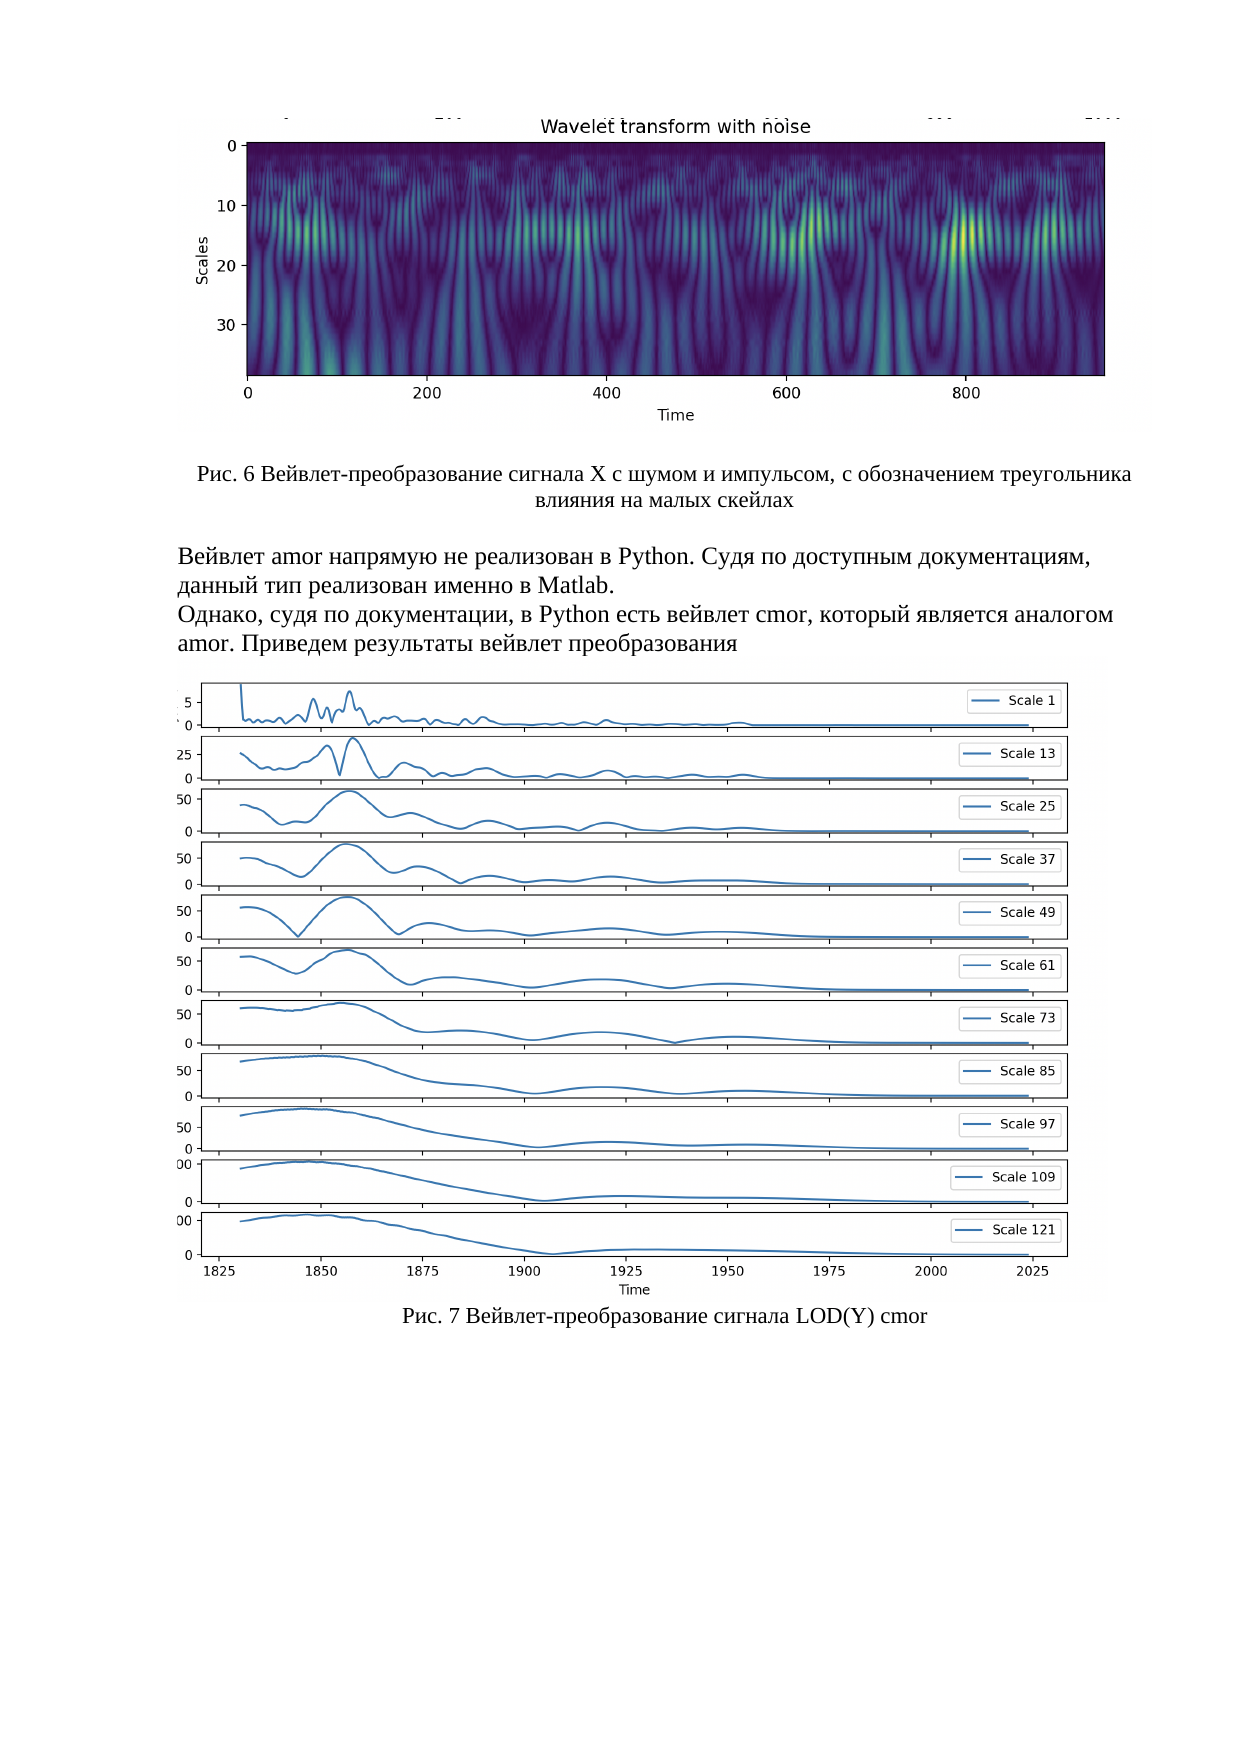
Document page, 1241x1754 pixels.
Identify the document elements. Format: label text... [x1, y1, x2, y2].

picture [177, 656, 1109, 1302]
text Рис. 6 Вейвлет-преобразование сигнала Х с шумом и импульсом, c обозначением треугольника влияния на малых скейлах [177, 460, 1152, 513]
picture [177, 118, 1152, 432]
text Рис. 7 Вейвлет-преобразование сигнала LOD(Y) cmor [177, 1302, 1152, 1328]
text Однако, судя по документации, в Python есть вейвлет cmor, который является аналогом amor. Приведем результаты вейвлет преобразования [177, 599, 1152, 656]
text Вейвлет amor напрямую не реализован в Python. Судя по доступным документациям, данный тип реализован именно в Matlab. [177, 541, 1152, 599]
